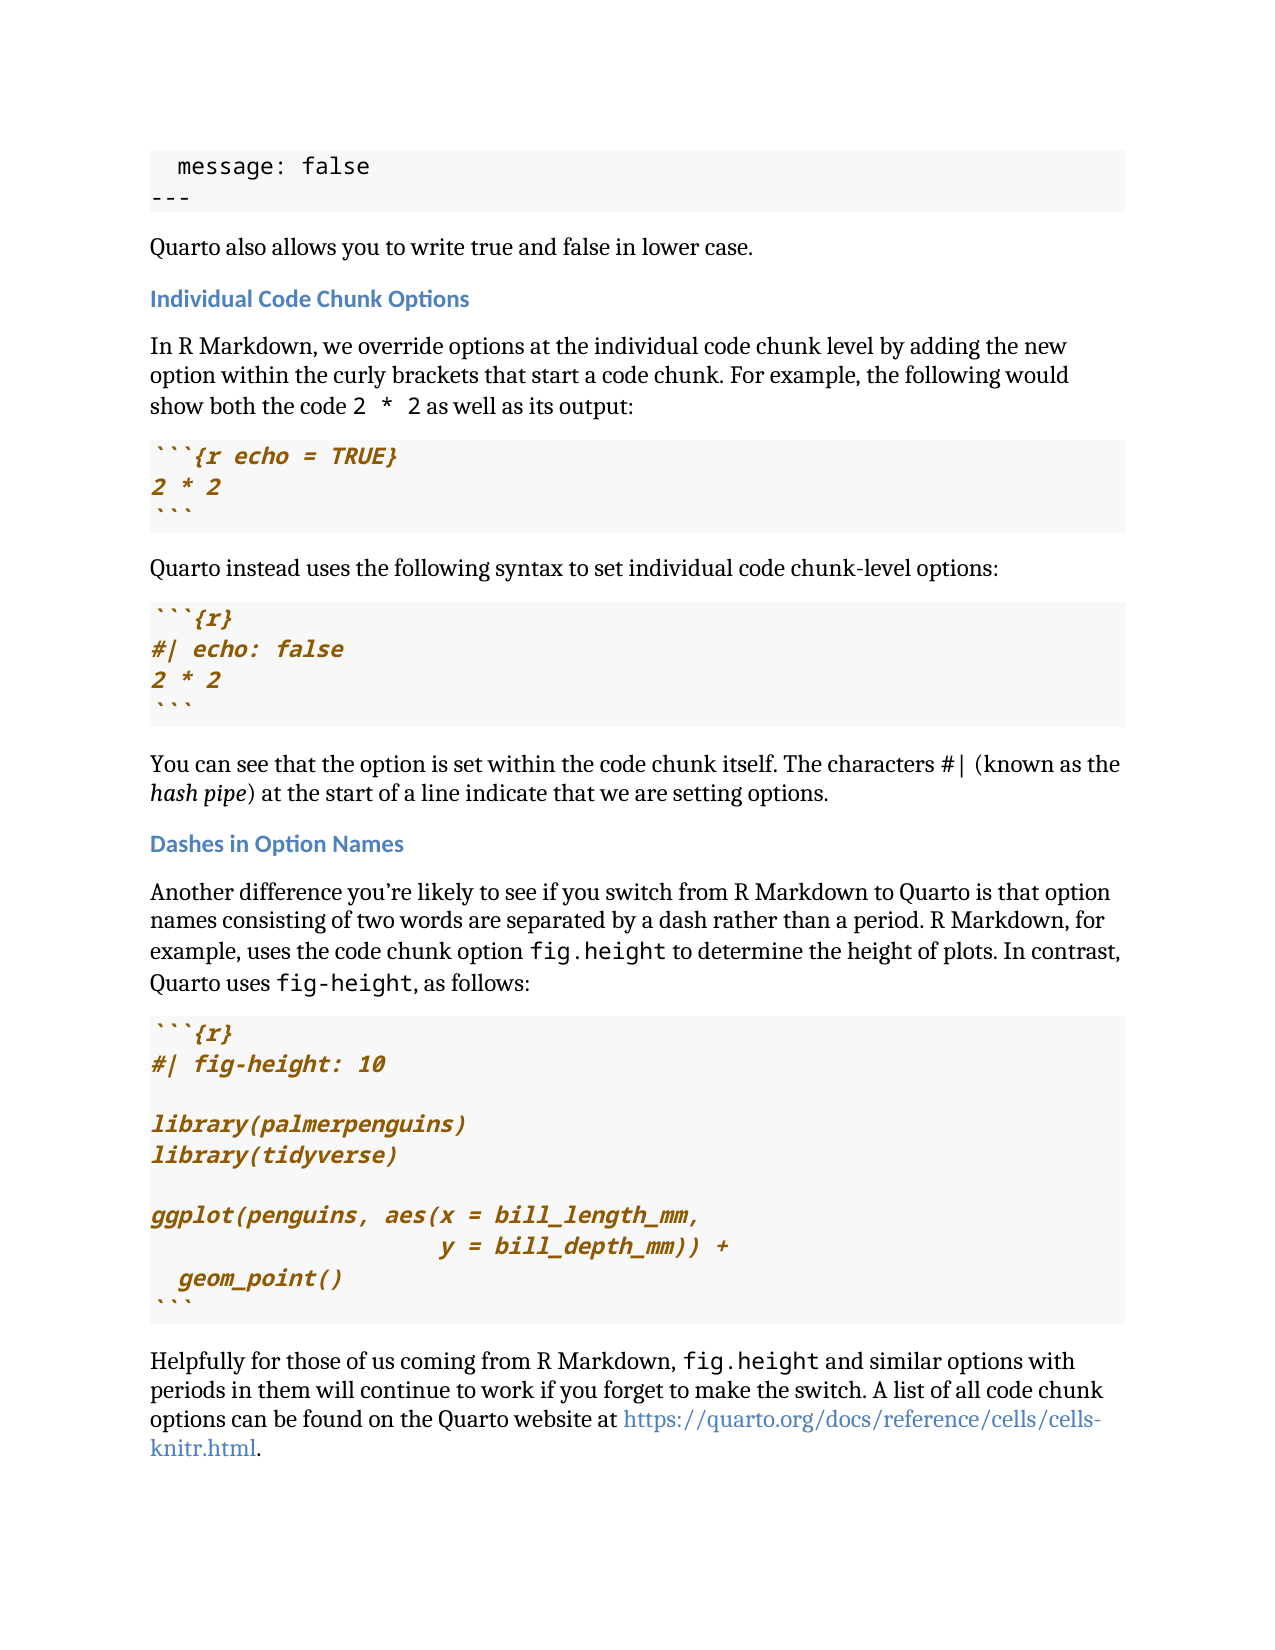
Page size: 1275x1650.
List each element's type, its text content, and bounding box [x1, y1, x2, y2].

text Quarto instead uses the following syntax to set individual code chunk-level options: [150, 554, 1125, 583]
text In R Markdown, we override options at the individual code chunk level by adding the new option within the curly brackets that start a code chunk. For example, the following would show both the code 2 * 2 as well as its output: [150, 332, 1125, 421]
text Quarto also allows you to write true and false in lower case. [150, 233, 1125, 262]
text ```{r} #| echo: false 2 * 2 ``` [191, 602, 1125, 727]
text ```{r echo = TRUE} 2 * 2 ``` [191, 440, 1125, 533]
text ```{r} #| fig-height: 10 library(palmerpenguins) library(tidyverse) ggplot(penguins, aes(x = bill_length_mm, y = bill_depth_mm)) + geom_point() ``` [150, 1016, 1125, 1324]
text Helpfully for those of us coming from R Markdown, fig.height and similar options with periods in them will continue to work if you forget to make the switch. A list of all code chunk options can be found on the Quarto website at https://quarto.org/docs/reference/cells/cells-knitr.html. [150, 1345, 1125, 1462]
text You can see that the option is set within the code chunk itself. The characters #| (known as the hash pipe) at the start of a line indicate that we are setting options. [150, 748, 1125, 808]
subtitle Individual Code Chunk Options [150, 283, 1125, 313]
text Another difference you’re likely to see if you switch from R Markdown to Quarto is that option names consisting of two words are separated by a dash rather than a period. R Markdown, for example, uses the code chunk option fig.height to determine the height of plots. In contrast, Quarto uses fig-height, as follows: [150, 878, 1125, 998]
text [150, 150, 1125, 212]
subtitle Dashes in Option Names [150, 828, 1125, 859]
